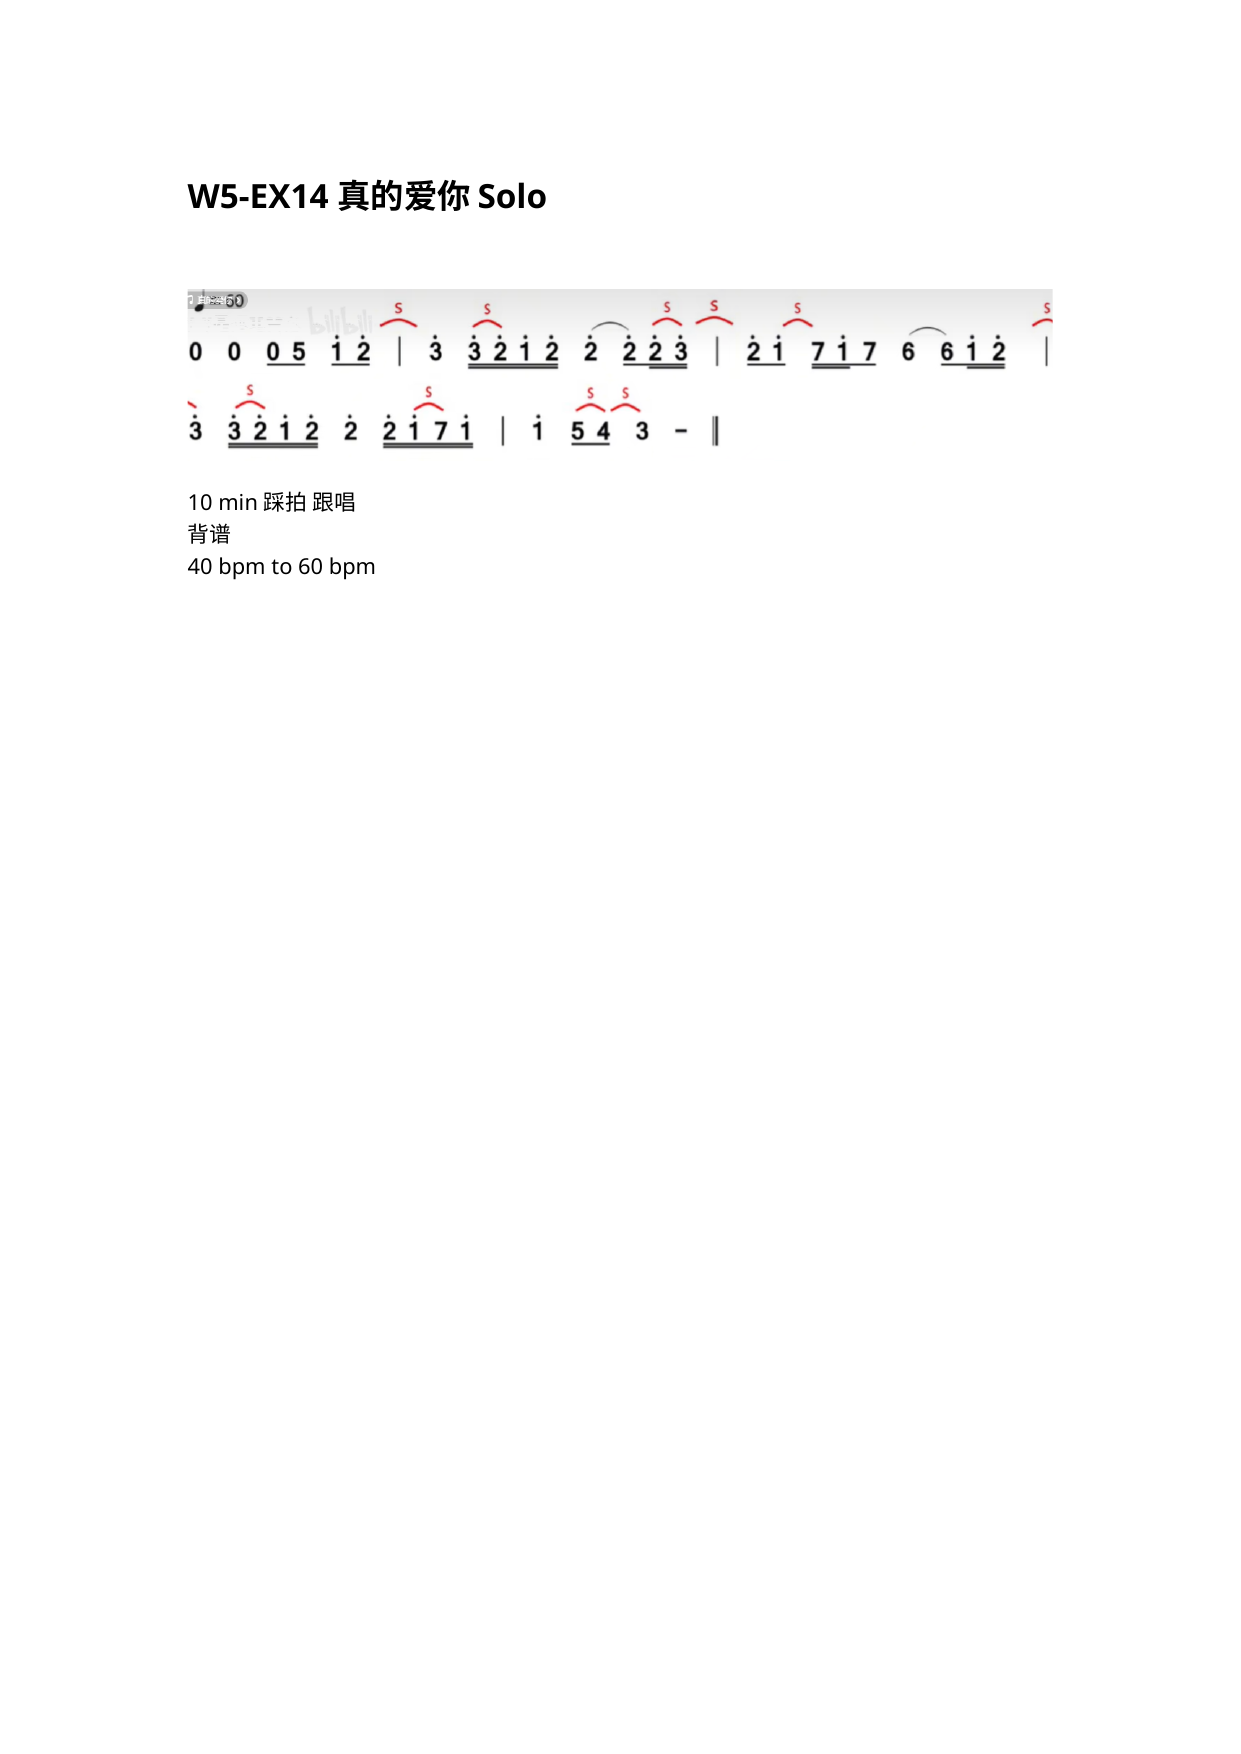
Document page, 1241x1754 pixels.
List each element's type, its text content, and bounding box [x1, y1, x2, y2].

subtitle W5-EX14 真的爱你Solo [187, 162, 1053, 227]
text 10 min 踩拍 跟唱 [187, 484, 1053, 517]
text 40 bpm to 60 bpm [187, 549, 1053, 582]
picture [187, 289, 1053, 461]
text 背谱 [187, 517, 1053, 549]
